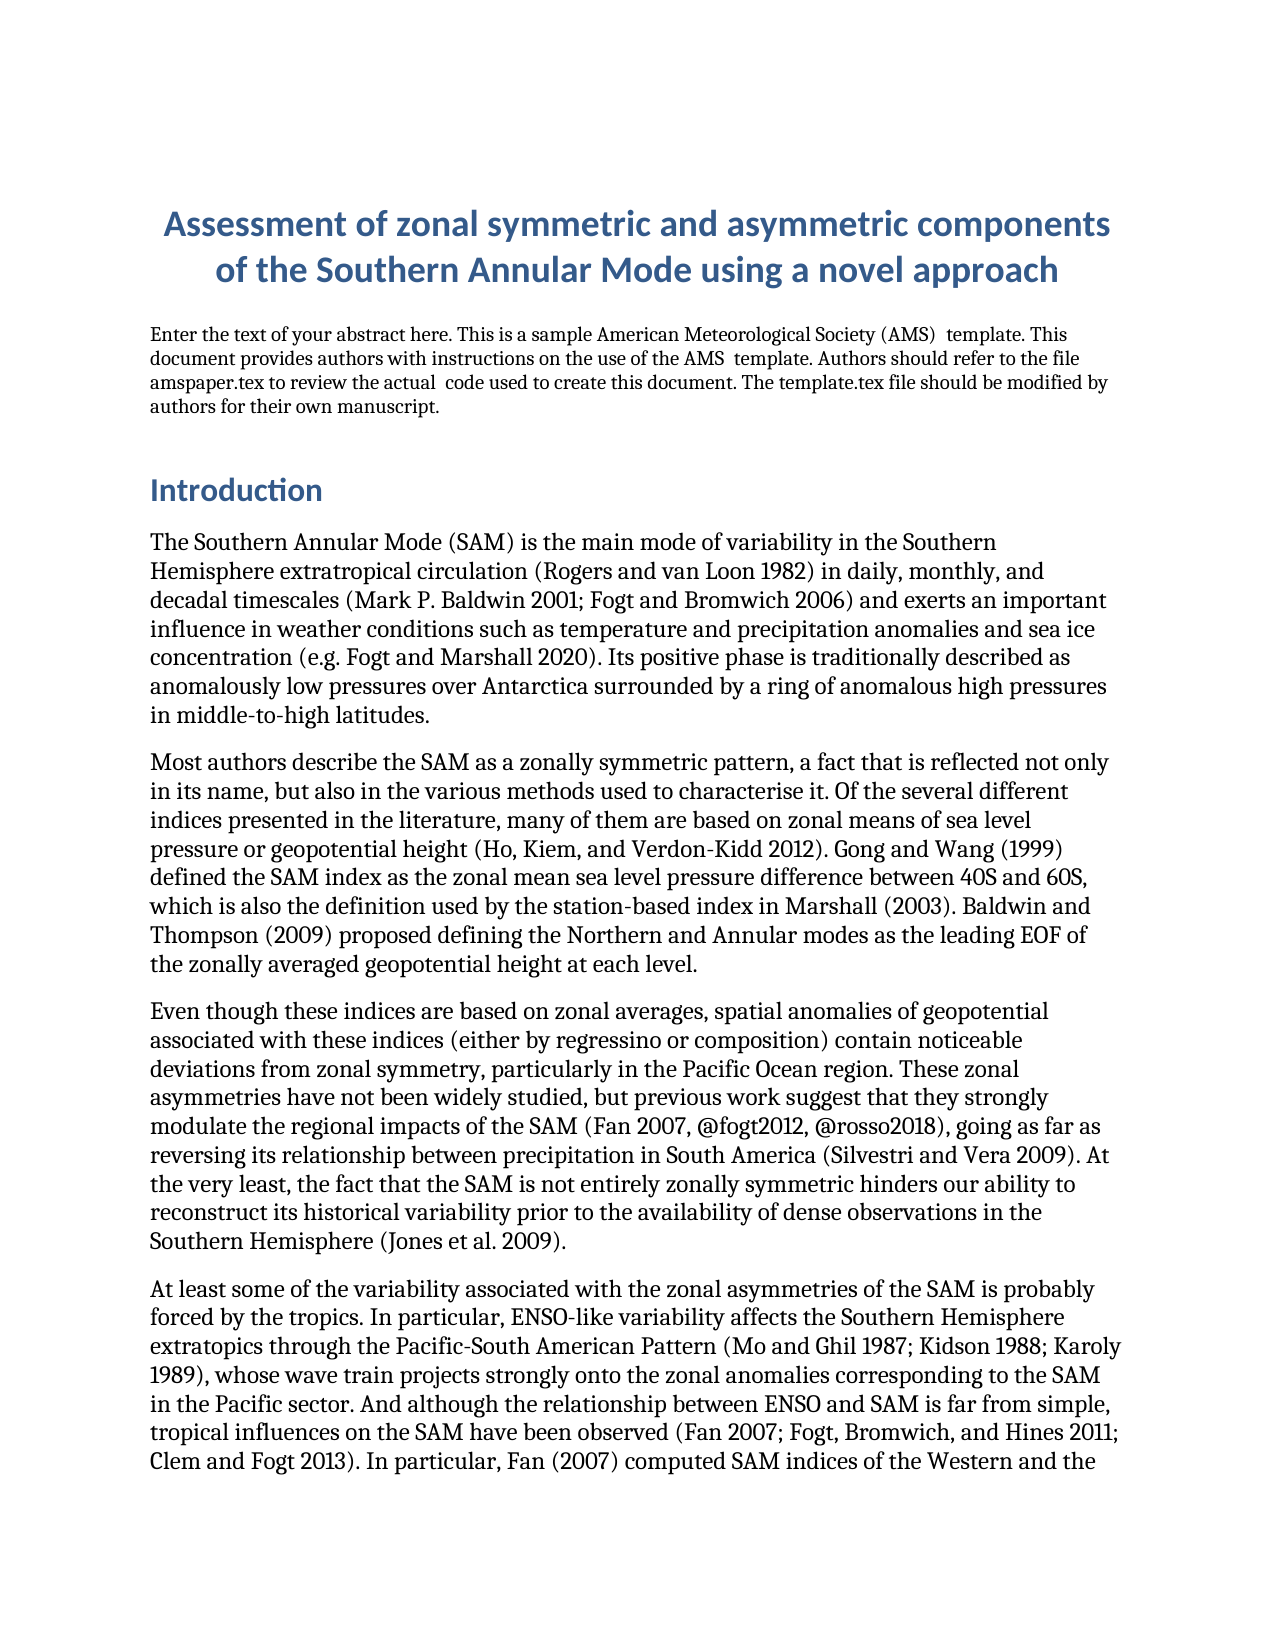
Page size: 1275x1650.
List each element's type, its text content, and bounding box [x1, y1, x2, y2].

title Assessment of zonal symmetric and asymmetric components of the Southern Annular Mode using a novel approach [150, 200, 1125, 292]
text The Southern Annular Mode (SAM) is the main mode of variability in the Southern Hemisphere extratropical circulation (Rogers and van Loon 1982) in daily, monthly, and decadal timescales (Mark P. Baldwin 2001; Fogt and Bromwich 2006) and exerts an important influence in weather conditions such as temperature and precipitation anomalies and sea ice concentration (e.g. Fogt and Marshall 2020). Its positive phase is traditionally described as anomalously low pressures over Antarctica surrounded by a ring of anomalous high pressures in middle-to-high latitudes. [150, 528, 1125, 729]
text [150, 1274, 1125, 1476]
subtitle Introduction [150, 469, 1125, 509]
text Even though these indices are based on zonal averages, spatial anomalies of geopotential associated with these indices (either by regressino or composition) contain noticeable deviations from zonal symmetry, particularly in the Pacific Ocean region. These zonal asymmetries have not been widely studied, but previous work suggest that they strongly modulate the regional impacts of the SAM (Fan 2007, @fogt2012, @rosso2018), going as far as reversing its relationship between precipitation in South America (Silvestri and Vera 2009). At the very least, the fact that the SAM is not entirely zonally symmetric hinders our ability to reconstruct its historical variability prior to the availability of dense observations in the Southern Hemisphere (Jones et al. 2009). [150, 997, 1125, 1256]
text Most authors describe the SAM as a zonally symmetric pattern, a fact that is reflected not only in its name, but also in the various methods used to characterise it. Of the several different indices presented in the literature, many of them are based on zonal means of sea level pressure or geopotential height (Ho, Kiem, and Verdon-Kidd 2012). Gong and Wang (1999) defined the SAM index as the zonal mean sea level pressure difference between 40S and 60S, which is also the definition used by the station-based index in Marshall (2003). Baldwin and Thompson (2009) proposed defining the Northern and Annular modes as the leading EOF of the zonally averaged geopotential height at each level. [150, 748, 1125, 978]
text Enter the text of your abstract here. This is a sample American Meteorological Society (AMS) template. This document provides authors with instructions on the use of the AMS template. Authors should refer to the file amspaper.tex to review the actual code used to create this document. The template.tex file should be modified by authors for their own manuscript. [150, 323, 1125, 419]
